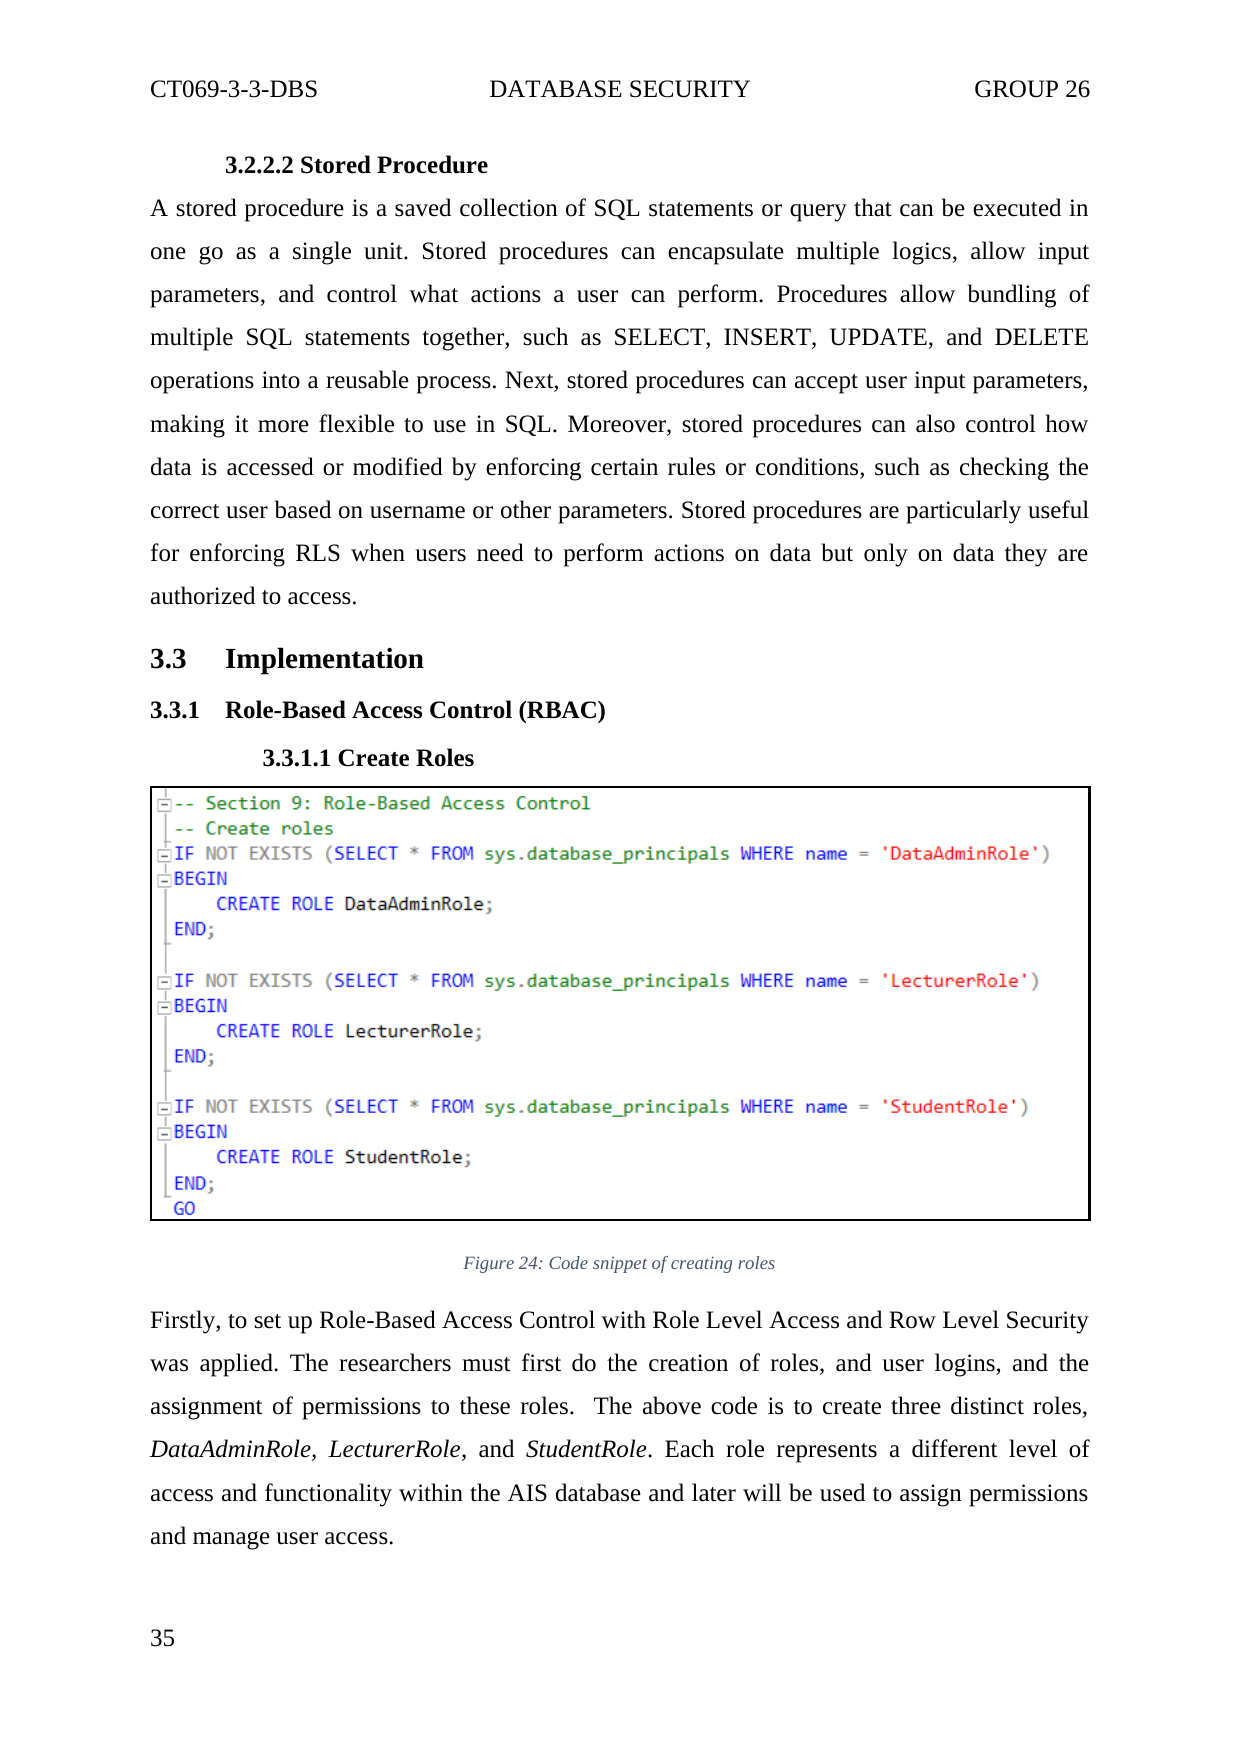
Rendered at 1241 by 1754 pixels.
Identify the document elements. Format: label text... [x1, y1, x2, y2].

text Firstly, to set up Role-Based Access Control with Role Level Access and Row Level Security was applied. The researchers must first do the creation of roles, and user logins, and the assignment of permissions to these roles. The above code is to create three distinct roles, DataAdminRole, LecturerRole, and StudentRole. Each role represents a different level of access and functionality within the AIS database and later will be used to assign permissions and manage user access. [150, 1305, 1090, 1549]
subtitle Create Roles [262, 743, 1090, 772]
text A stored procedure is a saved collection of SQL statements or query that can be executed in one go as a single unit. Stored procedures can encapsulate multiple logics, allow input parameters, and control what actions a user can perform. Procedures allow bundling of multiple SQL statements together, such as SELECT, INSERT, UPDATE, and DELETE operations into a reusable process. Next, stored procedures can accept user input parameters, making it more flexible to use in SQL. Moreover, stored procedures can also control how data is accessed or modified by enforcing certain rules or conditions, such as checking the correct user based on username or other parameters. Stored procedures are particularly useful for enforcing RLS when users need to perform actions on data but only on data they are authorized to access. [150, 193, 1090, 610]
subtitle 3.2.2.2 Stored Procedure [225, 150, 1090, 179]
subtitle Implementation [150, 641, 1090, 674]
picture [152, 788, 1088, 1219]
subtitle Role-Based Access Control (RBAC) [150, 696, 1090, 724]
